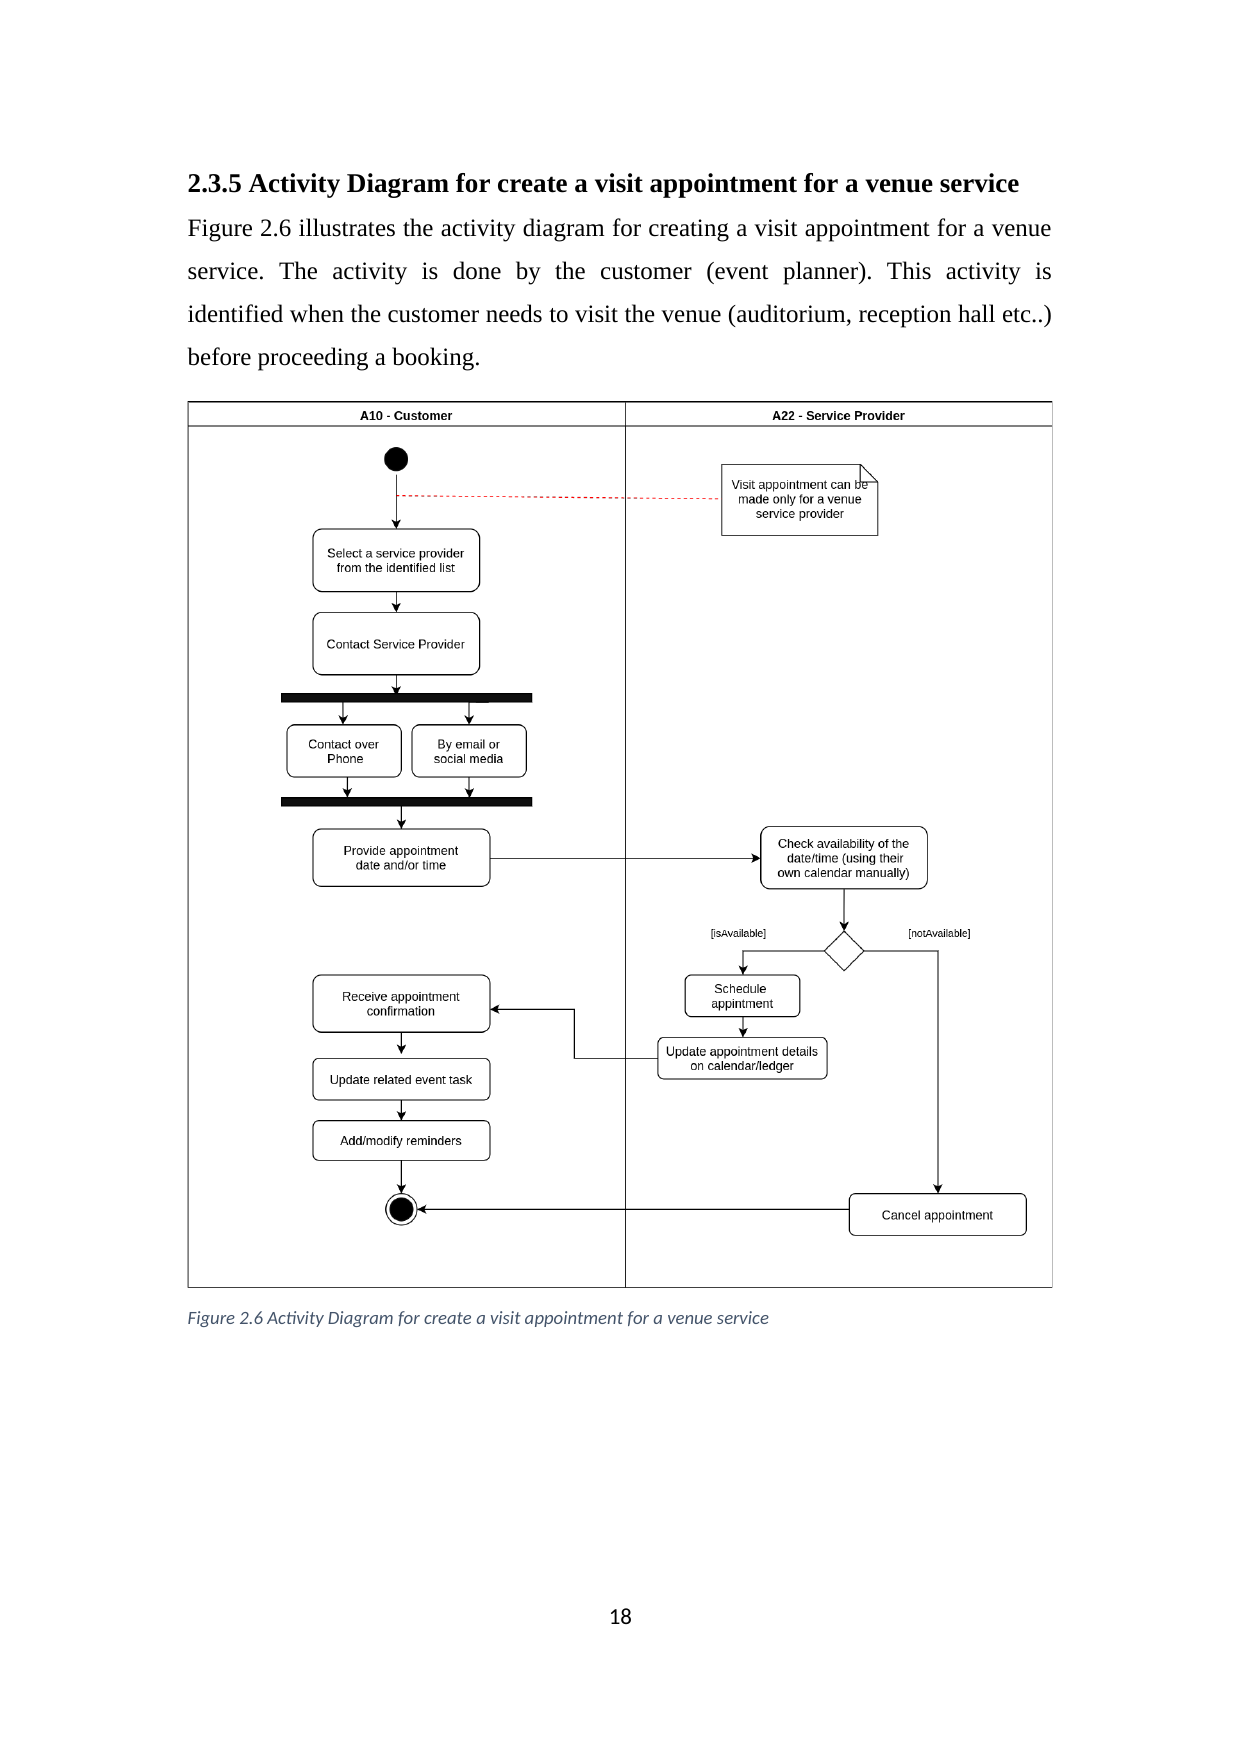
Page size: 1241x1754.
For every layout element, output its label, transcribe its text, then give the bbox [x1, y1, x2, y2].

text Figure 2.6 Activity Diagram for create a visit appointment for a venue service [187, 1306, 1053, 1329]
subtitle 2.3.5 Activity Diagram for create a visit appointment for a venue service [187, 167, 1053, 198]
picture [187, 401, 1053, 1288]
text Figure 2.6 illustrates the activity diagram for creating a visit appointment for a venue service. The activity is done by the customer (event planner). This activity is identified when the customer needs to visit the venue (auditorium, reception hall etc..) before proceeding a booking. [187, 213, 1053, 371]
